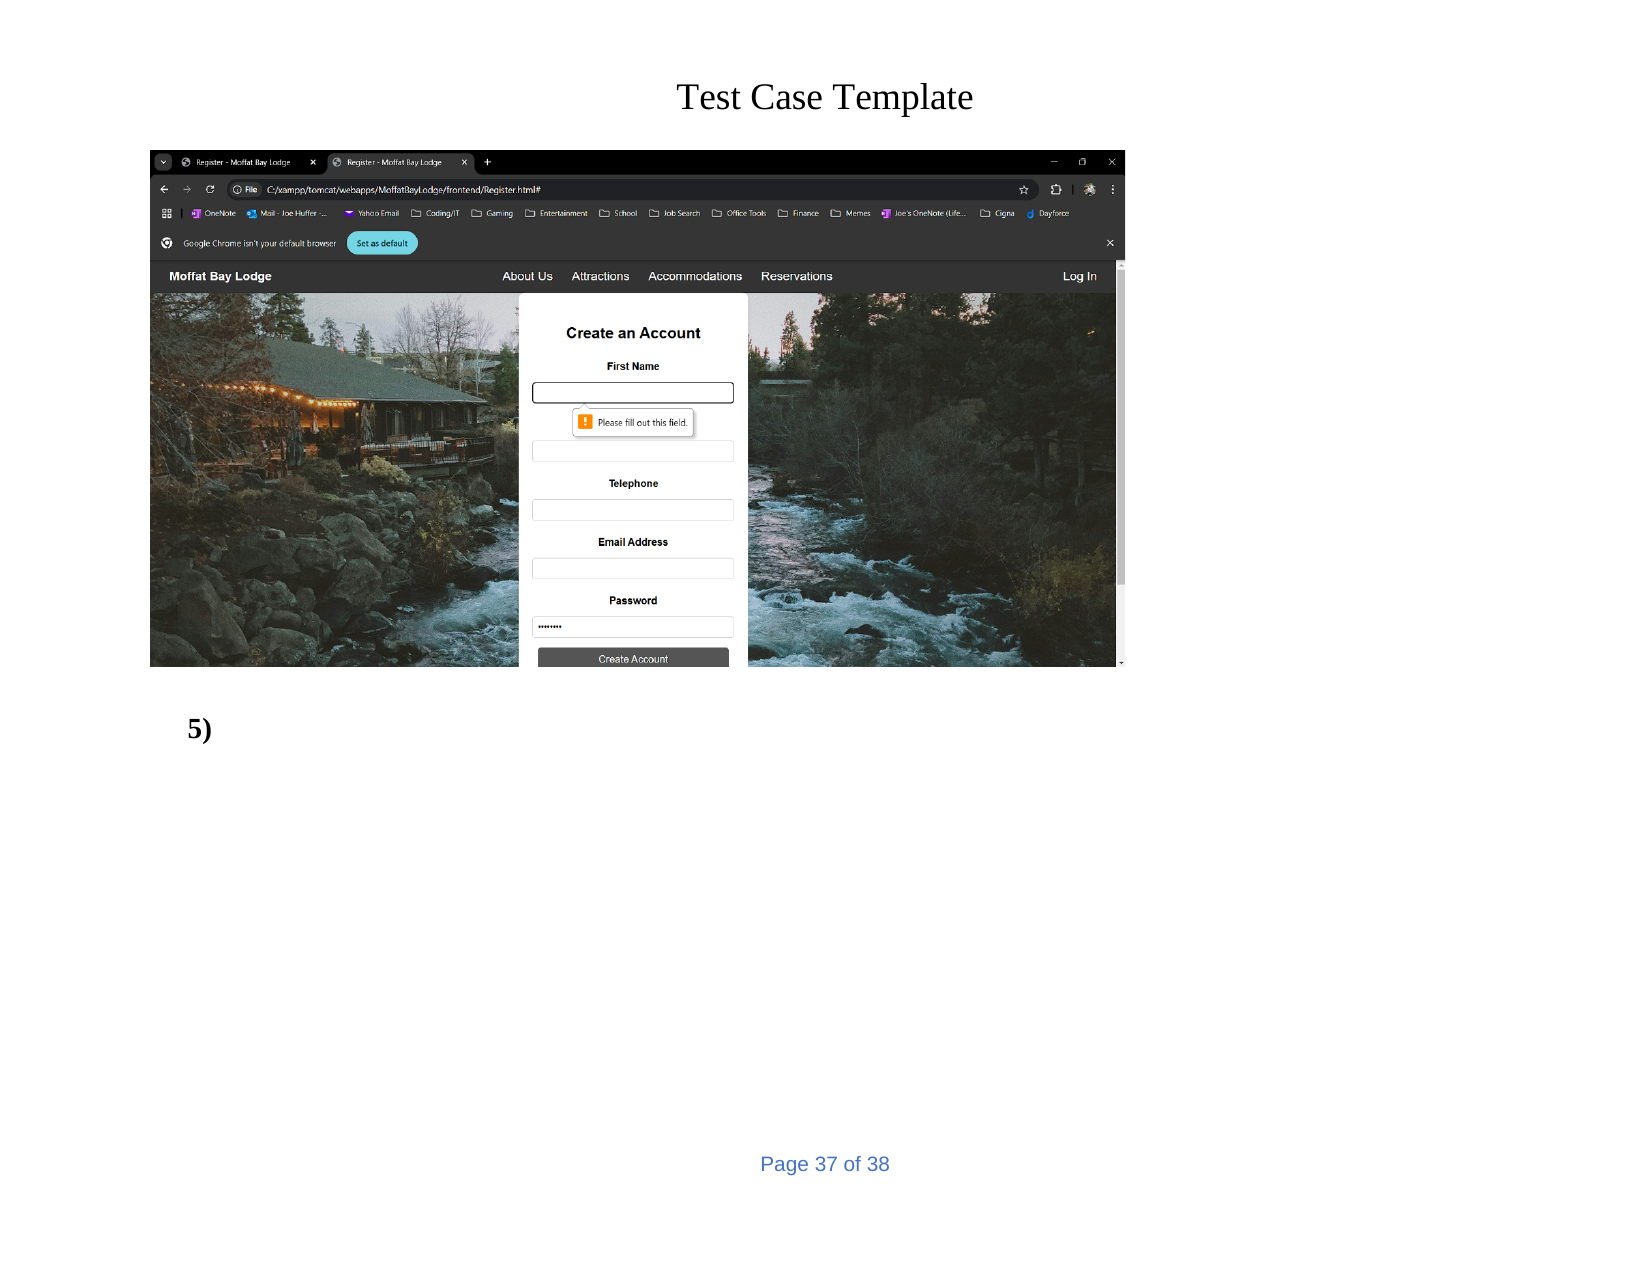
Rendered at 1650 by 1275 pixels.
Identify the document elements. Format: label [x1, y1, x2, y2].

picture [150, 150, 1125, 667]
